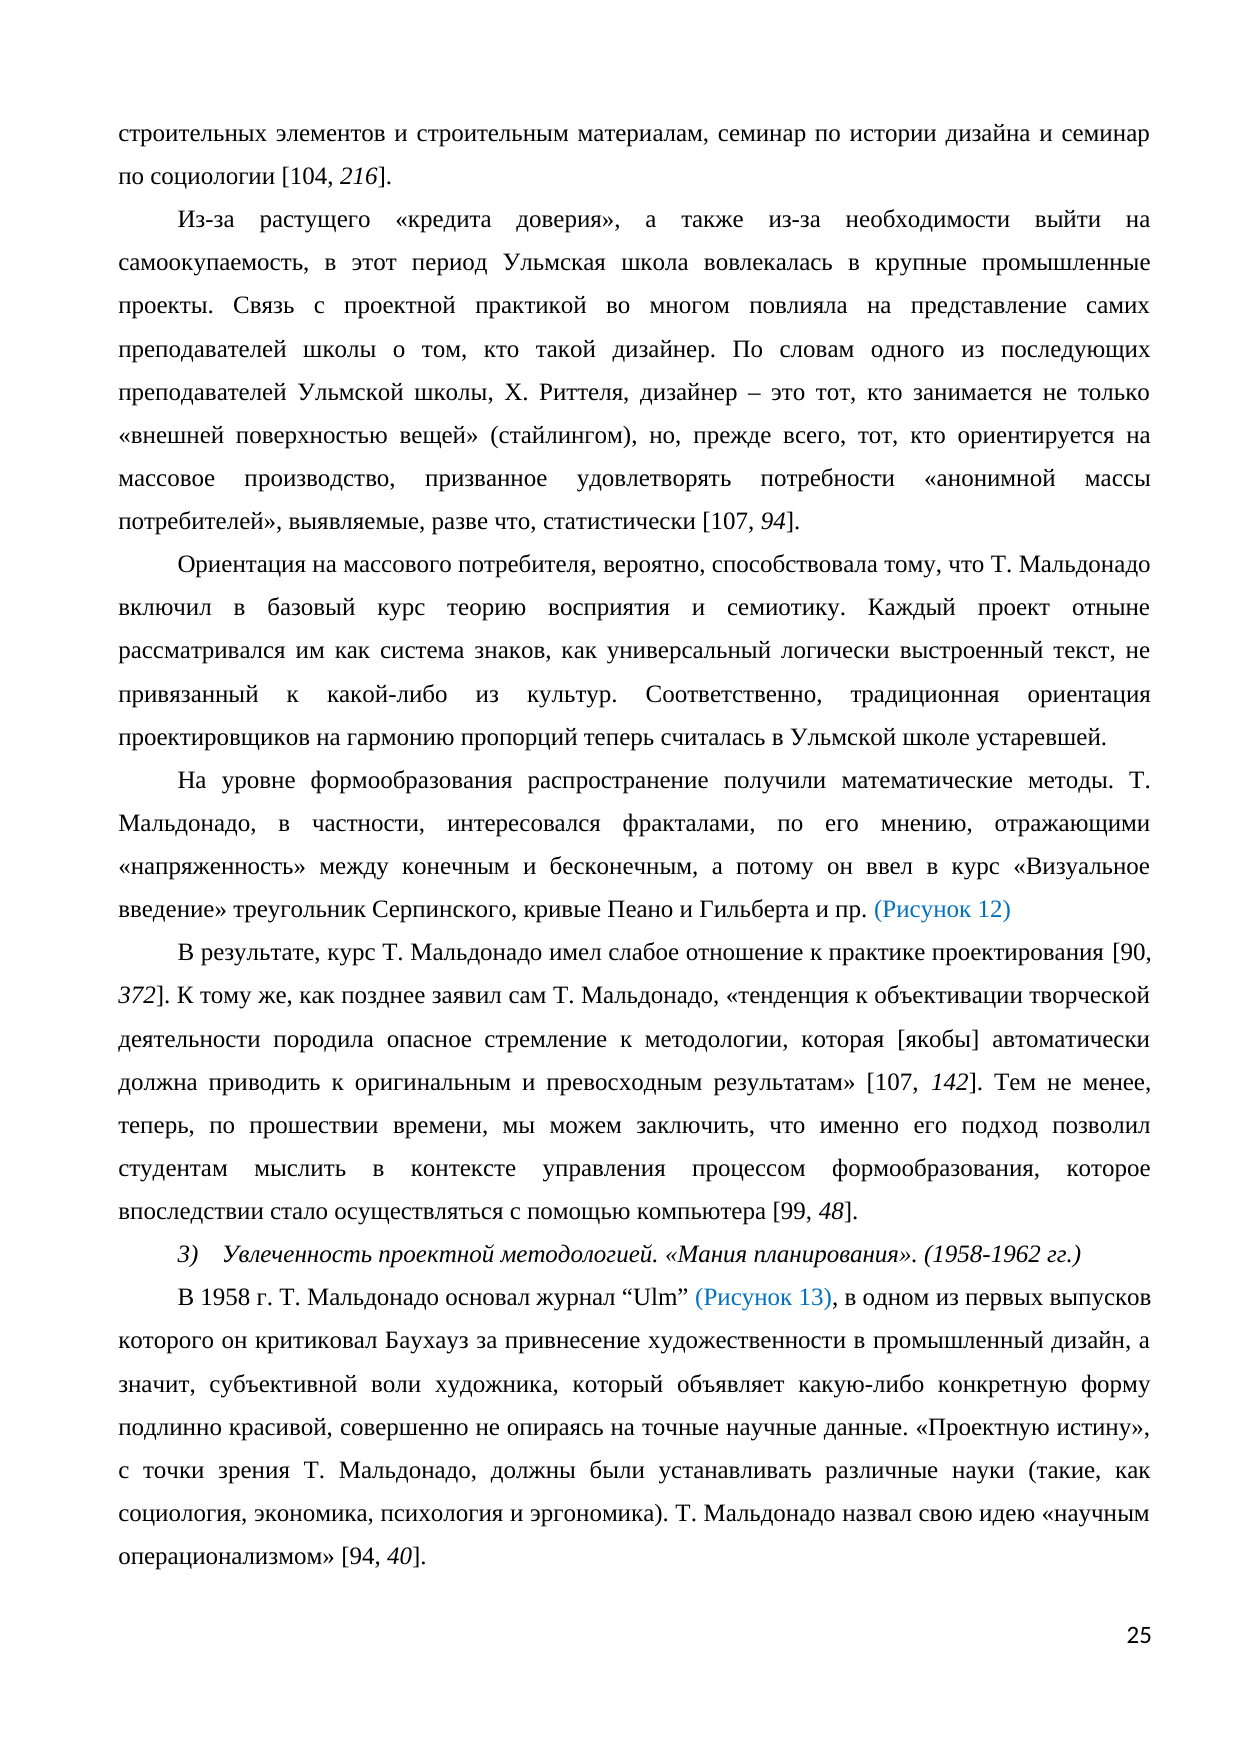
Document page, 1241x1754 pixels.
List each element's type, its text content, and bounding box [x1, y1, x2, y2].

list Ориентация на массового потребителя, вероятно, способствовала тому, что Т. Мальдонадо включил в базовый курс теорию восприятия и семиотику. Каждый проект отныне рассматривался им как система знаков, как универсальный логически выстроенный текст, не привязанный к какой-либо из культур. Соответственно, традиционная ориентация проектировщиков на гармонию пропорций теперь считалась в Ульмской школе устаревшей. [118, 549, 1152, 751]
list На уровне формообразования распространение получили математические методы. Т. Мальдонадо, в частности, интересовался фракталами, по его мнению, отражающими «напряженность» между конечным и бесконечным, а потому он ввел в курс «Визуальное введение» треугольник Серпинского, кривые Пеано и Гильберта и пр. (Рисунок 12) [118, 765, 1152, 923]
list Увлеченность проектной методологией. «Мания планирования». (1958-1962 гг.) [118, 1239, 1152, 1268]
list Из-за растущего «кредита доверия», а также из-за необходимости выйти на самоокупаемость, в этот период Ульмская школа вовлекалась в крупные промышленные проекты. Связь с проектной практикой во многом повлияла на представление самих преподавателей школы о том, кто такой дизайнер. По словам одного из последующих преподавателей Ульмской школы, Х. Риттеля, дизайнер – это тот, кто занимается не только «внешней поверхностью вещей» (стайлингом), но, прежде всего, тот, кто ориентируется на массовое производство, призванное удовлетворять потребности «анонимной массы потребителей», выявляемые, разве что, статистически [107, 94]. [118, 204, 1152, 535]
list В результате, курс Т. Мальдонадо имел слабое отношение к практике проектирования [90, 372]. К тому же, как позднее заявил сам Т. Мальдонадо, «тенденция к объективации творческой деятельности породила опасное стремление к методологии, которая [якобы] автоматически должна приводить к оригинальным и превосходным результатам» [107, 142]. Тем не менее, теперь, по прошествии времени, мы можем заключить, что именно его подход позволил студентам мыслить в контексте управления процессом формообразования, которое впоследствии стало осуществляться с помощью компьютера [99, 48]. [118, 937, 1152, 1225]
list В 1958 г. Т. Мальдонадо основал журнал “Ulm” (Рисунок 13), в одном из первых выпусков которого он критиковал Баухауз за привнесение художественности в промышленный дизайн, а значит, субъективной воли художника, который объявляет какую-либо конкретную форму подлинно красивой, совершенно не опираясь на точные научные данные. «Проектную истину», с точки зрения Т. Мальдонадо, должны были устанавливать различные науки (такие, как социология, экономика, психология и эргономика). Т. Мальдонадо назвал свою идею «научным операционализмом» [94, 40]. [118, 1282, 1152, 1570]
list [118, 118, 1152, 190]
